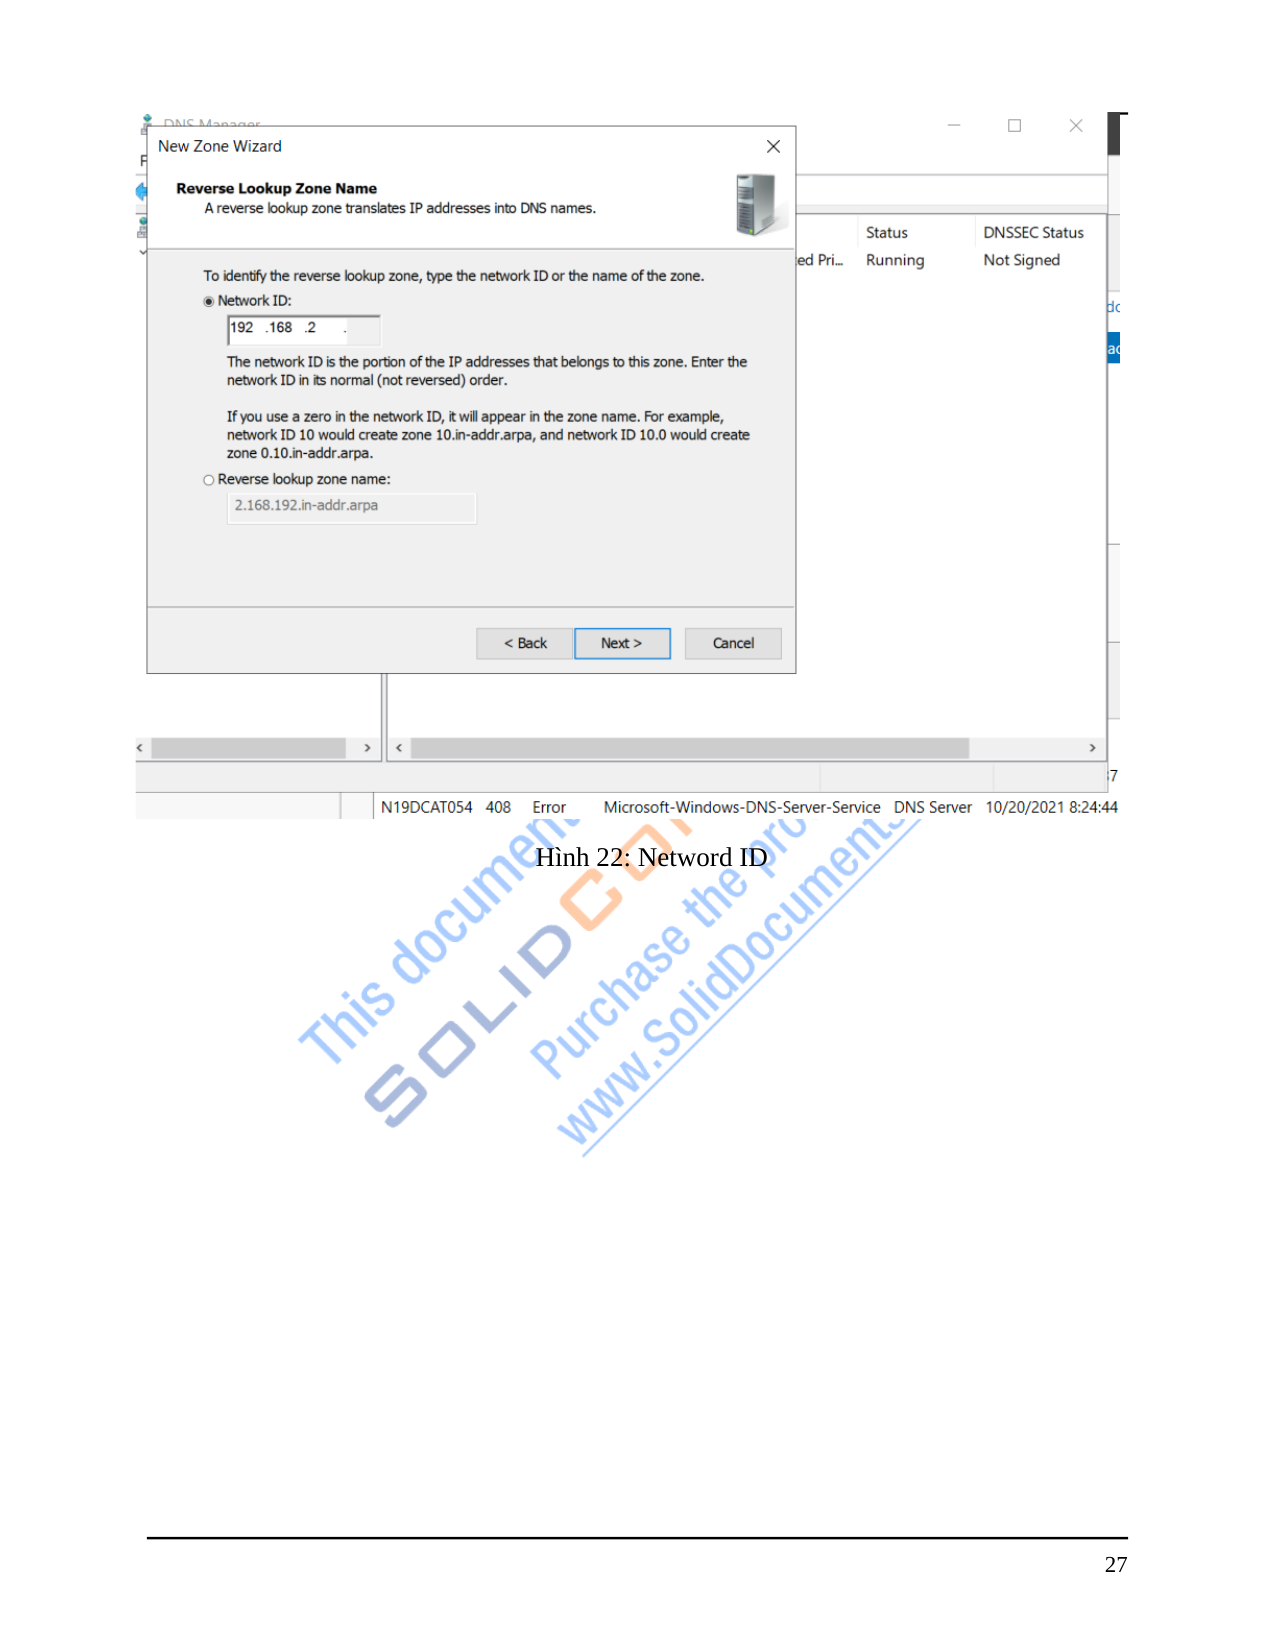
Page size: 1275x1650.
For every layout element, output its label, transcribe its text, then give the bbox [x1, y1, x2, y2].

text Hình 22: Netword ID [135, 841, 768, 872]
picture [135, 112, 1120, 1192]
